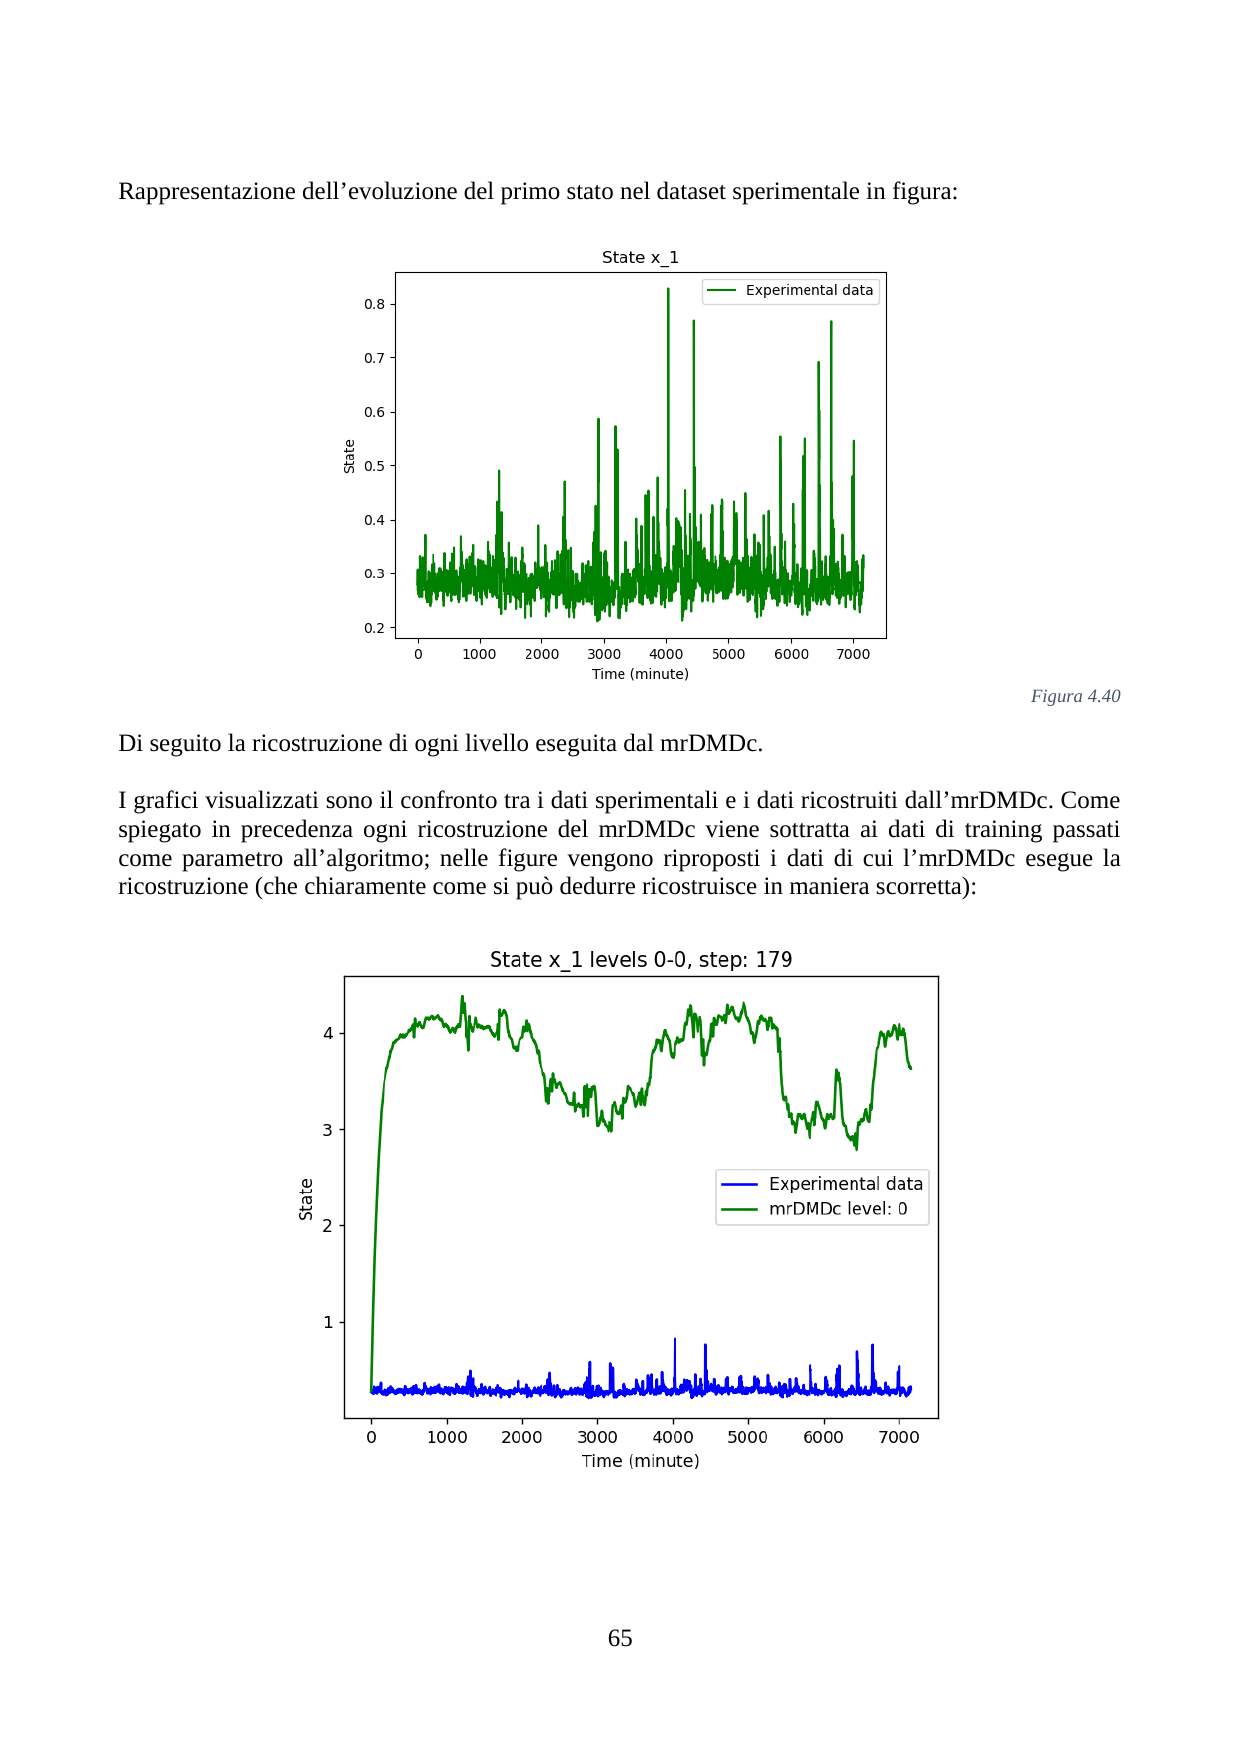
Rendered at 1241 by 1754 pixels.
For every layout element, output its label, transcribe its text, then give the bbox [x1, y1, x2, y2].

picture [273, 928, 967, 1479]
text I grafici visualizzati sono il confronto tra i dati sperimentali e i dati ricostruiti dall’mrDMDc. Come spiegato in precedenza ogni ricostruzione del mrDMDc viene sottratta ai dati di training passati come parametro all’algoritmo; nelle figure vengono riproposti i dati di cui l’mrDMDc esegue la ricostruzione (che chiaramente come si può dedurre ricostruisce in maniera scorretta): [118, 785, 1122, 900]
text Di seguito la ricostruzione di ogni livello eseguita dal mrDMDc. [118, 728, 1122, 756]
text Rappresentazione dell’evoluzione del primo stato nel dataset sperimentale in figura: [118, 176, 1122, 205]
picture [338, 233, 903, 686]
